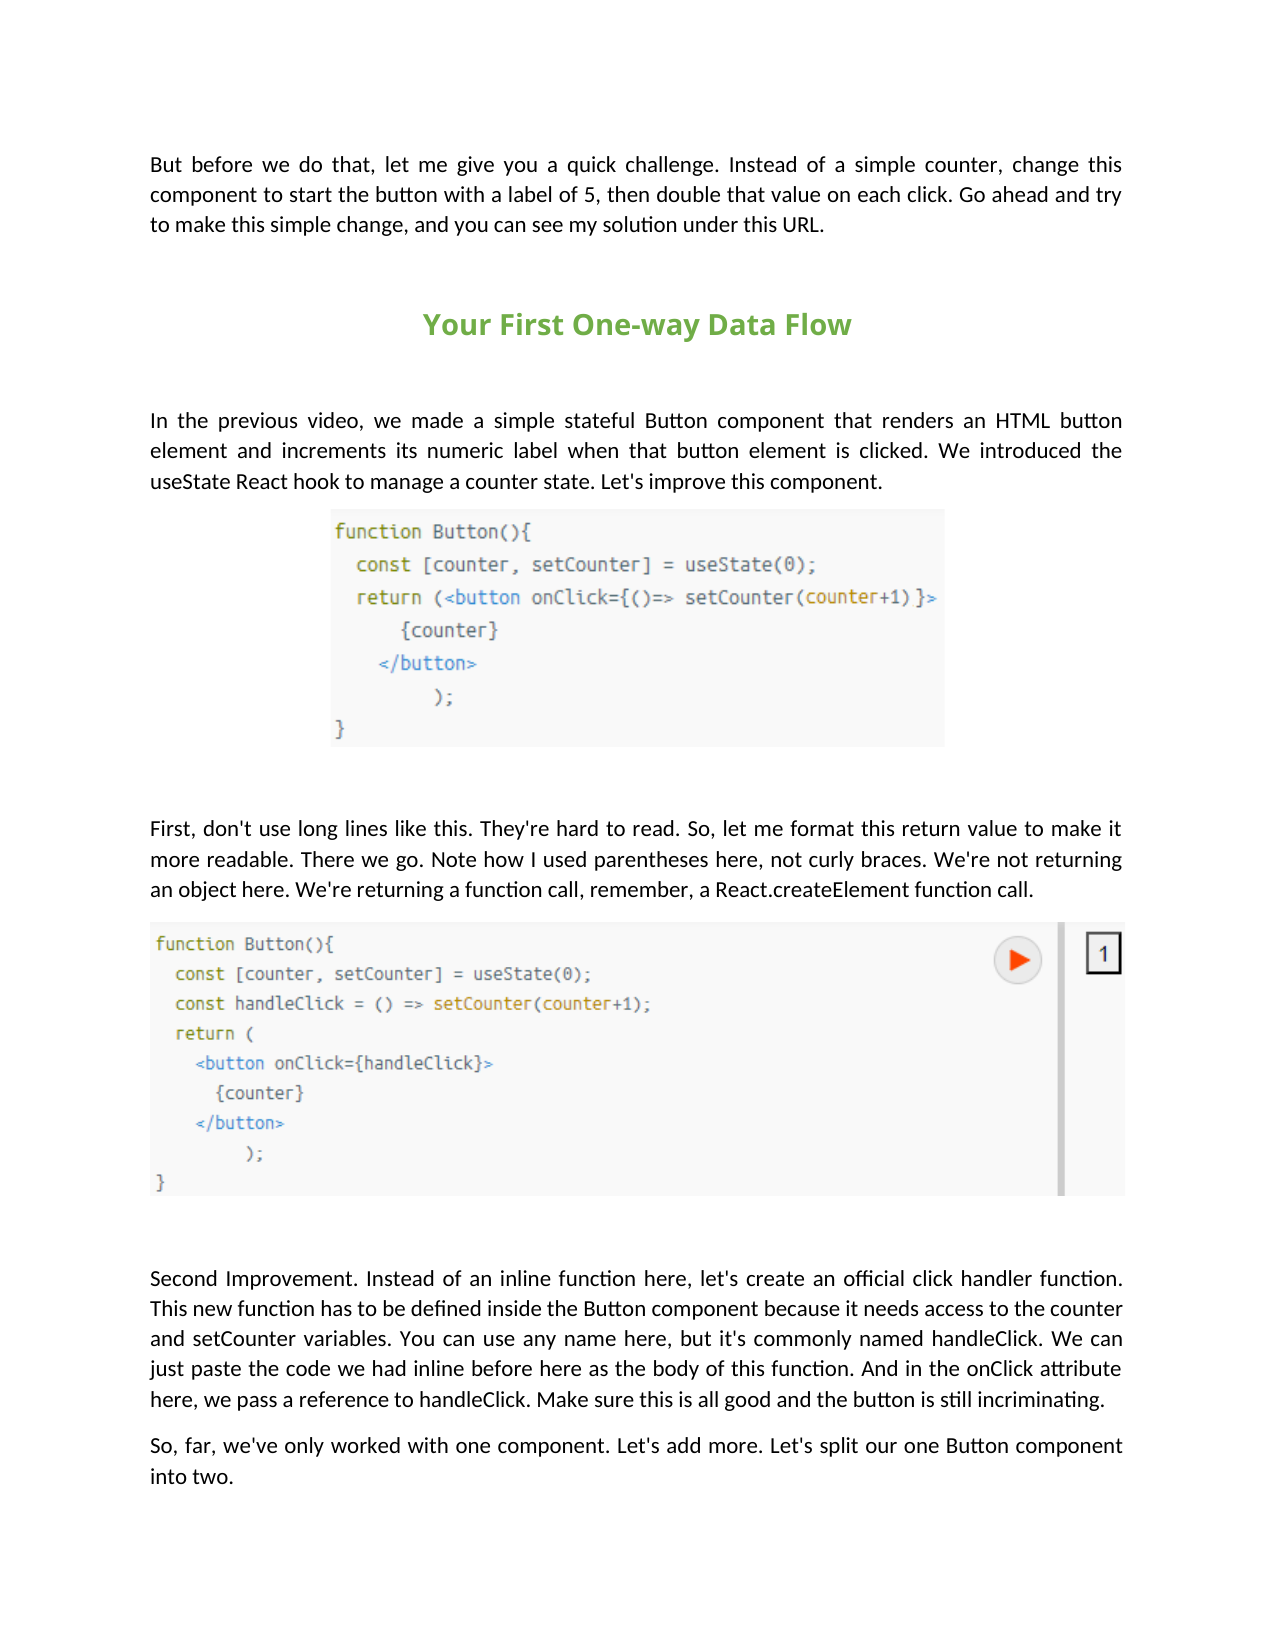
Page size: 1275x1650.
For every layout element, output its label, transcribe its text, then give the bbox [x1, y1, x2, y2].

text But before we do that, let me give you a quick challenge. Instead of a simple counter, change this component to start the button with a label of 5, then double that value on each click. Go ahead and try to make this simple change, and you can see my solution under this URL. [150, 150, 1125, 238]
picture [150, 922, 1125, 1196]
text Second Improvement. Instead of an inline function here, let's create an official click handler function. This new function has to be defined inside the Button component because it needs access to the counter and setCounter variables. You can use any name here, but it's commonly named handleClick. We can just paste the code we had inline before here as the body of this function. And in the onClick attribute here, we pass a reference to handleClick. Make sure this is all good and the button is still incriminating. [150, 1264, 1125, 1413]
subtitle Your First One-way Data Flow [150, 304, 1125, 344]
text ﻿In the previous video, we made a simple stateful Button component that renders an HTML button element and increments its numeric label when that button element is clicked. We introduced the useState React hook to manage a counter state. Let's improve this component. [150, 406, 1125, 495]
picture [330, 509, 945, 747]
text First, don't use long lines like this. They're hard to read. So, let me format this return value to make it more readable. There we go. Note how I used parentheses here, not curly braces. We're not returning an object here. We're returning a function call, remember, a React.createElement function call. [150, 814, 1125, 903]
text So, far, we've only worked with one component. Let's add more. Let's split our one Button component into two. [150, 1432, 1125, 1490]
